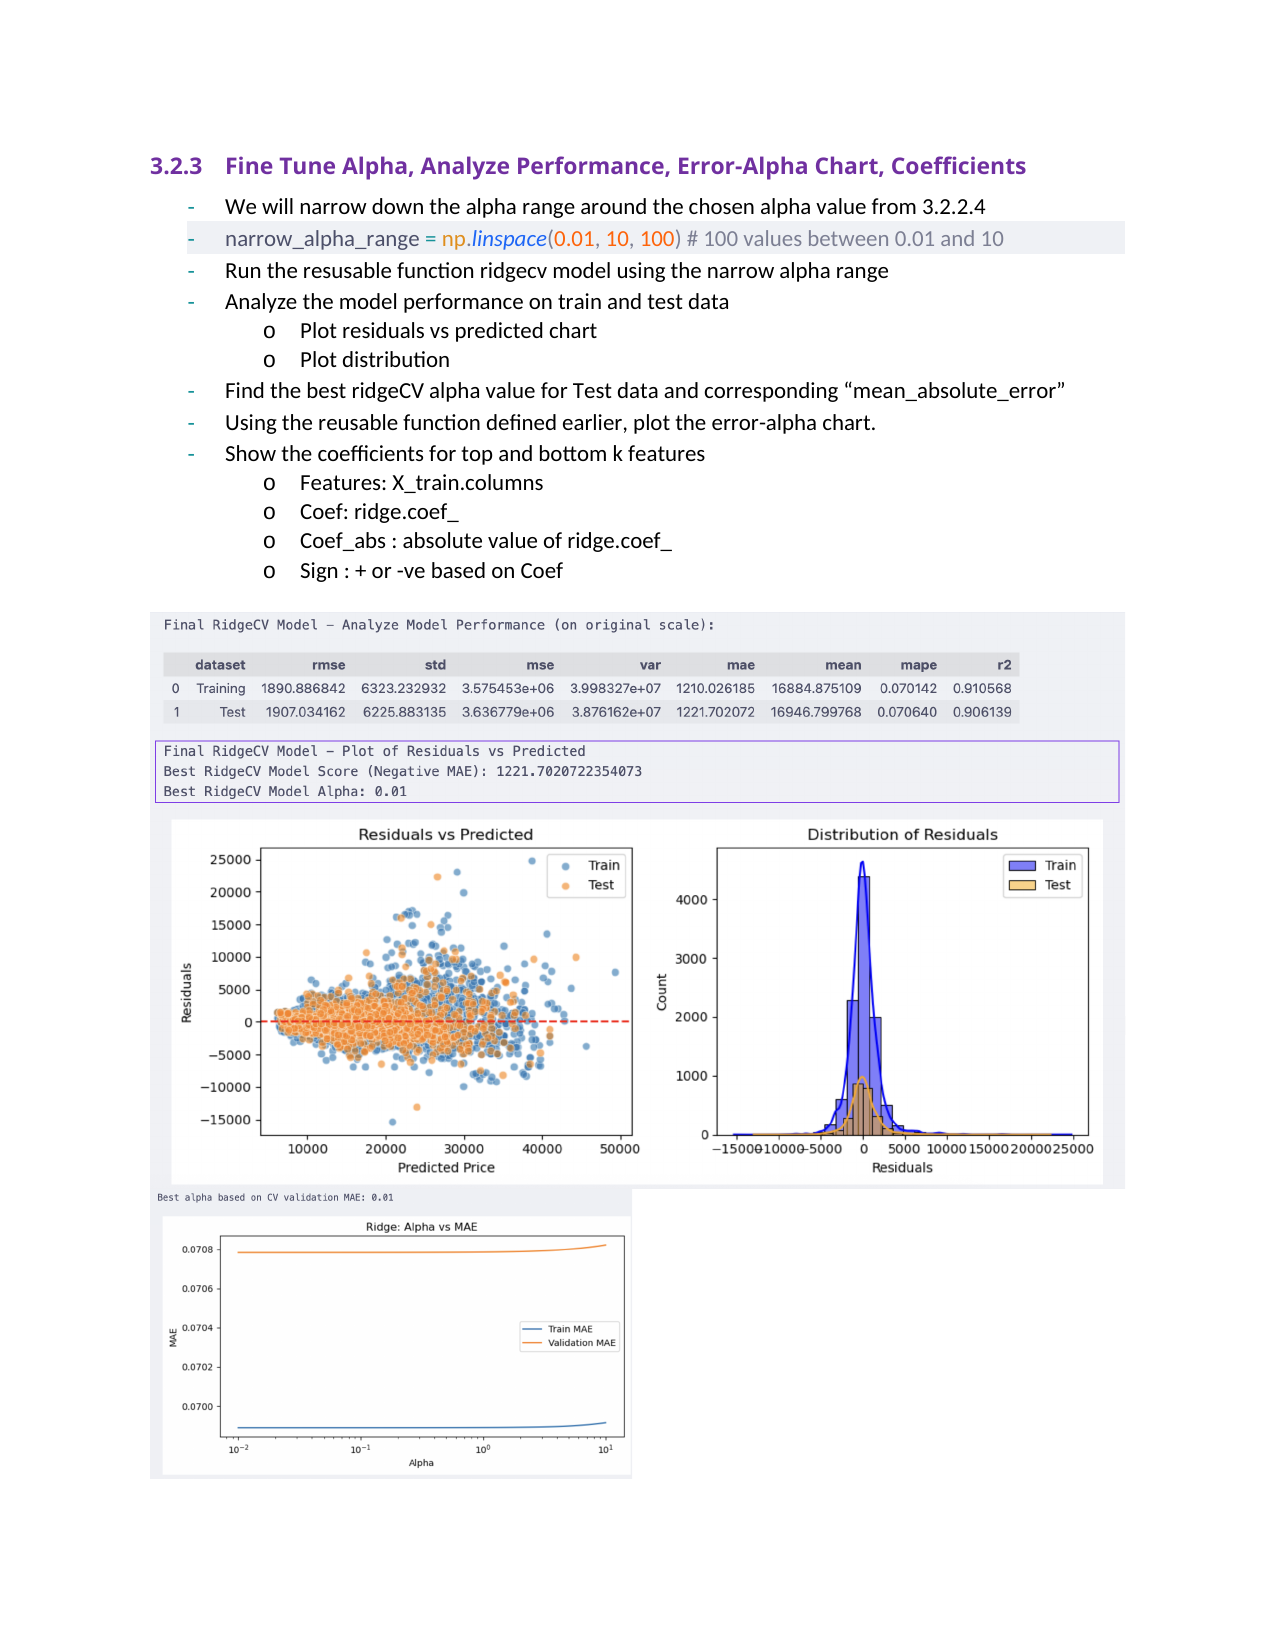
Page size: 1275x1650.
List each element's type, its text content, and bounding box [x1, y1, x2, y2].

list Features: X_train.columns [262, 468, 1125, 497]
list Run the resusable function ridgecv model using the narrow alpha range [187, 254, 1125, 285]
list Using the reusable function defined earlier, plot the error-alpha chart. [187, 406, 1125, 437]
list Coef: ridge.coef_ [262, 497, 1125, 527]
list Analyze the model performance on train and test data [187, 285, 1125, 316]
list Sign : + or -ve based on Coef [262, 556, 1125, 585]
list Coef_abs : absolute value of ridge.coef_ [262, 527, 1125, 556]
list We will narrow down the alpha range around the chosen alpha value from 3.2.2.4 [187, 189, 1125, 221]
list narrow_alpha_range = np.linspace(0.01, 10, 100) # 100 values between 0.01 and 10 [187, 221, 1125, 254]
list Plot residuals vs predicted chart [262, 316, 1125, 345]
subtitle Fine Tune Alpha, Analyze Performance, Error-Alpha Chart, Coefficients [150, 150, 1125, 181]
list Find the best ridgeCV alpha value for Test data and corresponding “mean_absolute_error” [187, 374, 1125, 406]
list Show the coefficients for top and bottom k features [187, 437, 1125, 468]
list Plot distribution [262, 345, 1125, 374]
picture [150, 612, 1125, 1479]
